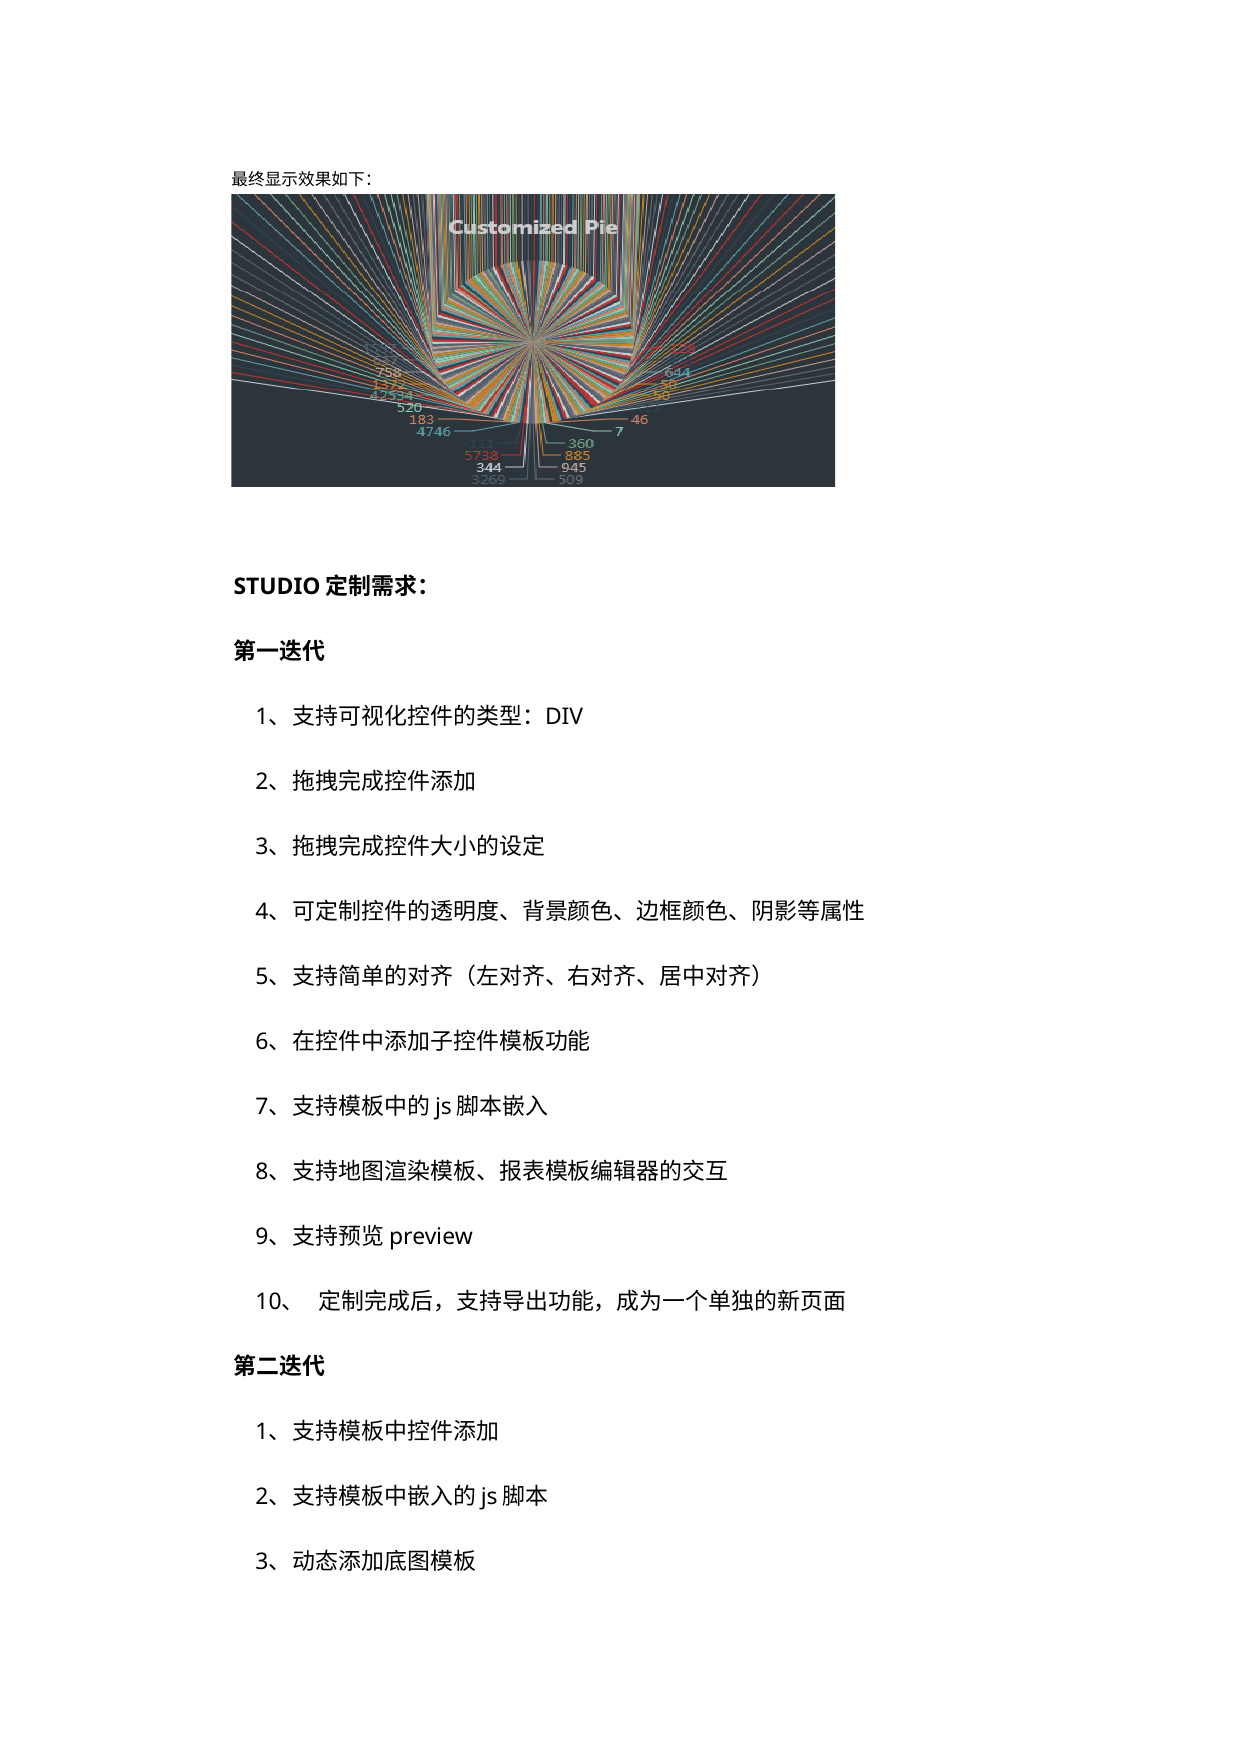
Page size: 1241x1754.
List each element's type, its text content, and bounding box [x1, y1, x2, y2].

list 定制完成后，支持导出功能，成为一个单独的新页面 [255, 1267, 1053, 1332]
list 可定制控件的透明度、背景颜色、边框颜色、阴影等属性 [255, 877, 1053, 942]
list 支持地图渲染模板、报表模板编辑器的交互 [255, 1137, 1053, 1202]
list 支持模板中嵌入的js脚本 [255, 1462, 1053, 1527]
list 支持可视化控件的类型：DIV [255, 682, 1053, 747]
list 支持模板中的js脚本嵌入 [255, 1072, 1053, 1137]
list 拖拽完成控件大小的设定 [255, 812, 1053, 877]
list 动态添加底图模板 [255, 1527, 1053, 1592]
text STUDIO定制需求： [187, 552, 1053, 617]
text 最终显示效果如下： [187, 162, 1053, 194]
text 第二迭代 [187, 1332, 1053, 1397]
list 支持模板中控件添加 [255, 1397, 1053, 1462]
list 支持简单的对齐（左对齐、右对齐、居中对齐） [255, 942, 1053, 1007]
picture [231, 194, 836, 487]
list 拖拽完成控件添加 [255, 747, 1053, 812]
text 第一迭代 [187, 617, 1053, 682]
list 支持预览preview [255, 1202, 1053, 1267]
list 在控件中添加子控件模板功能 [255, 1007, 1053, 1072]
